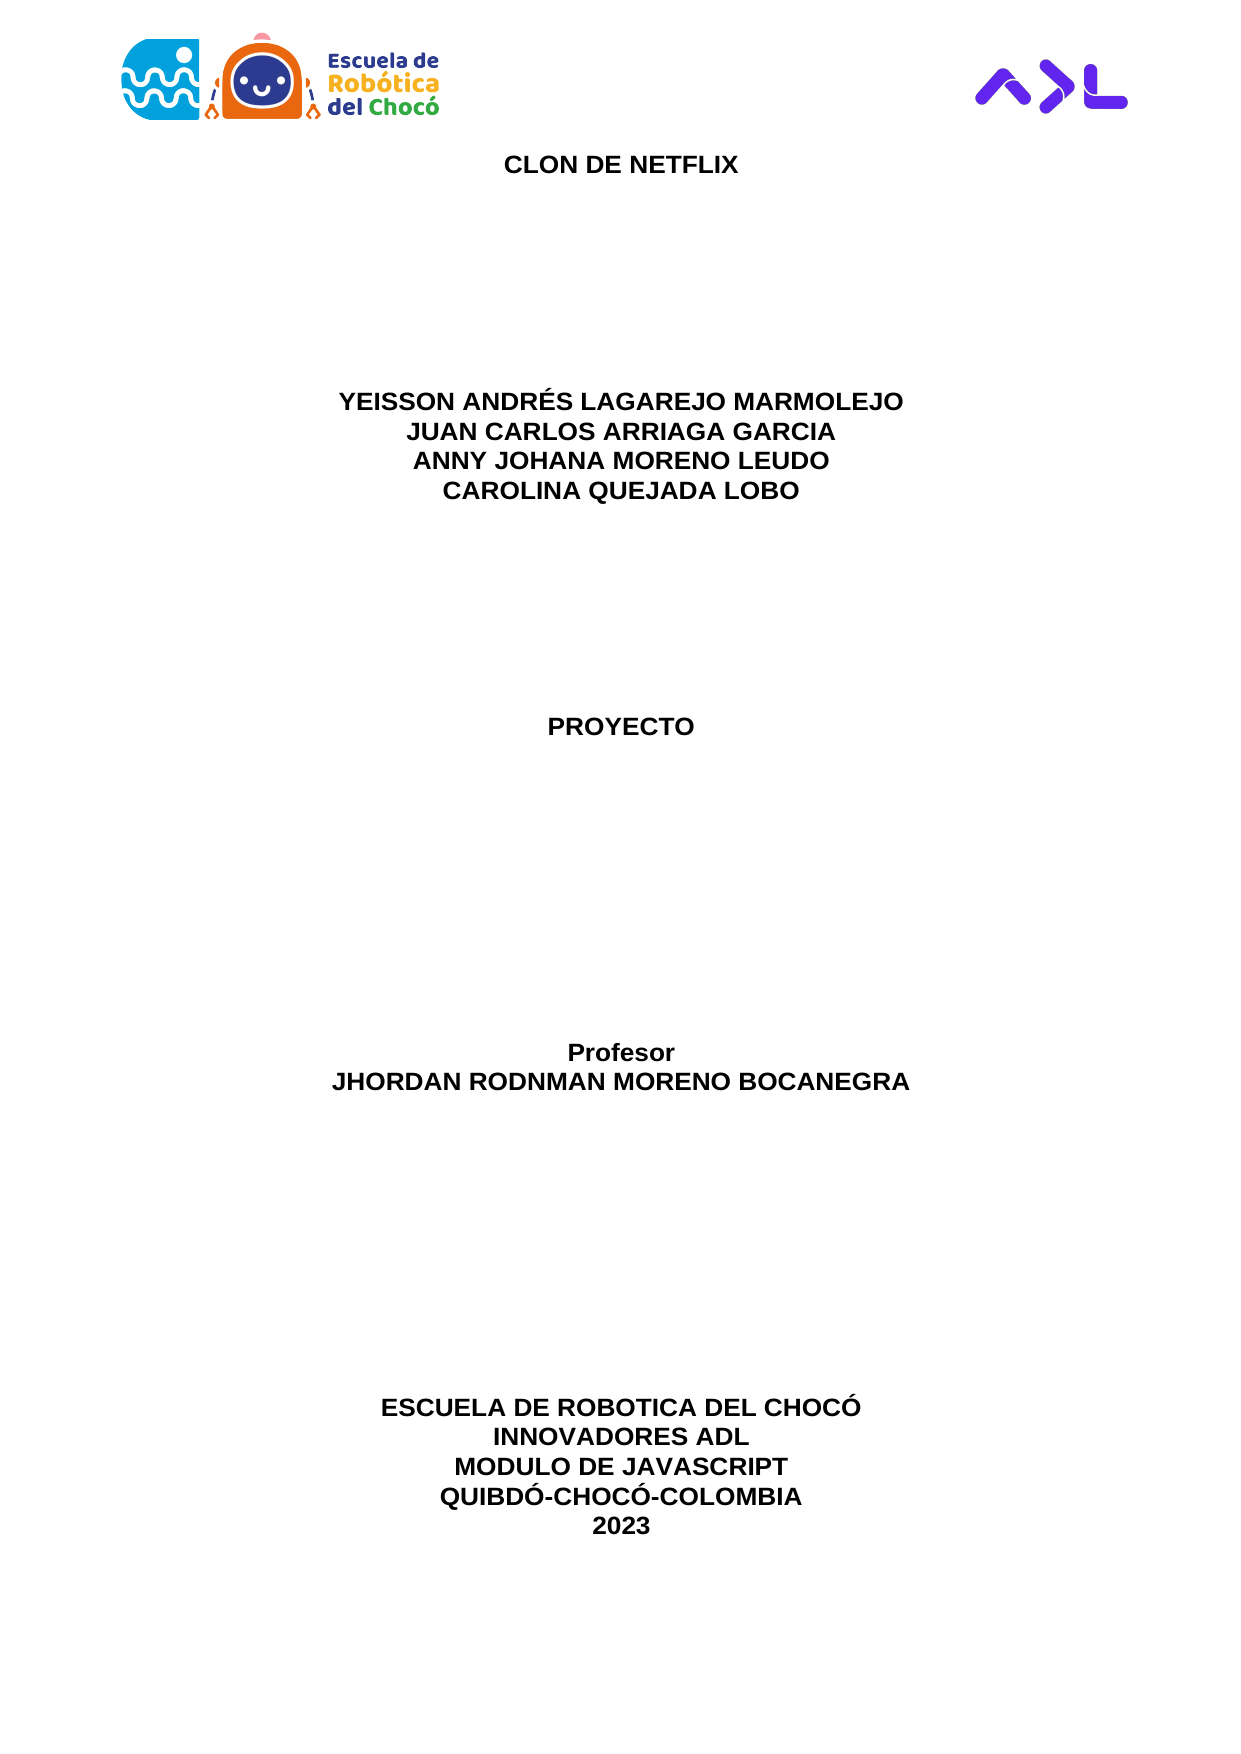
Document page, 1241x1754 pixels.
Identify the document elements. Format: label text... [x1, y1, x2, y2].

text MODULO DE JAVASCRIPT [179, 1452, 1063, 1481]
text JUAN CARLOS ARRIAGA GARCIA [179, 416, 1063, 445]
text ANNY JOHANA MORENO LEUDO [179, 446, 1063, 475]
text Profesor [179, 1038, 1063, 1066]
text PROYECTO [179, 712, 1063, 741]
text YEISSON ANDRÉS LAGAREJO MARMOLEJO [179, 387, 1063, 416]
text INNOVADORES ADL [179, 1422, 1063, 1451]
text QUIBDÓ-CHOCÓ-COLOMBIA [179, 1481, 1063, 1510]
text CAROLINA QUEJADA LOBO [179, 476, 1063, 504]
picture [121, 39, 202, 120]
text JHORDAN RODNMAN MORENO BOCANEGRA [179, 1067, 1063, 1096]
text ESCUELA DE ROBOTICA DEL CHOCÓ [179, 1393, 1063, 1421]
picture [177, 47, 191, 62]
picture [970, 51, 1133, 121]
text 2023 [179, 1511, 1063, 1540]
text CLON DE NETFLIX [179, 150, 1063, 179]
picture [204, 30, 440, 122]
